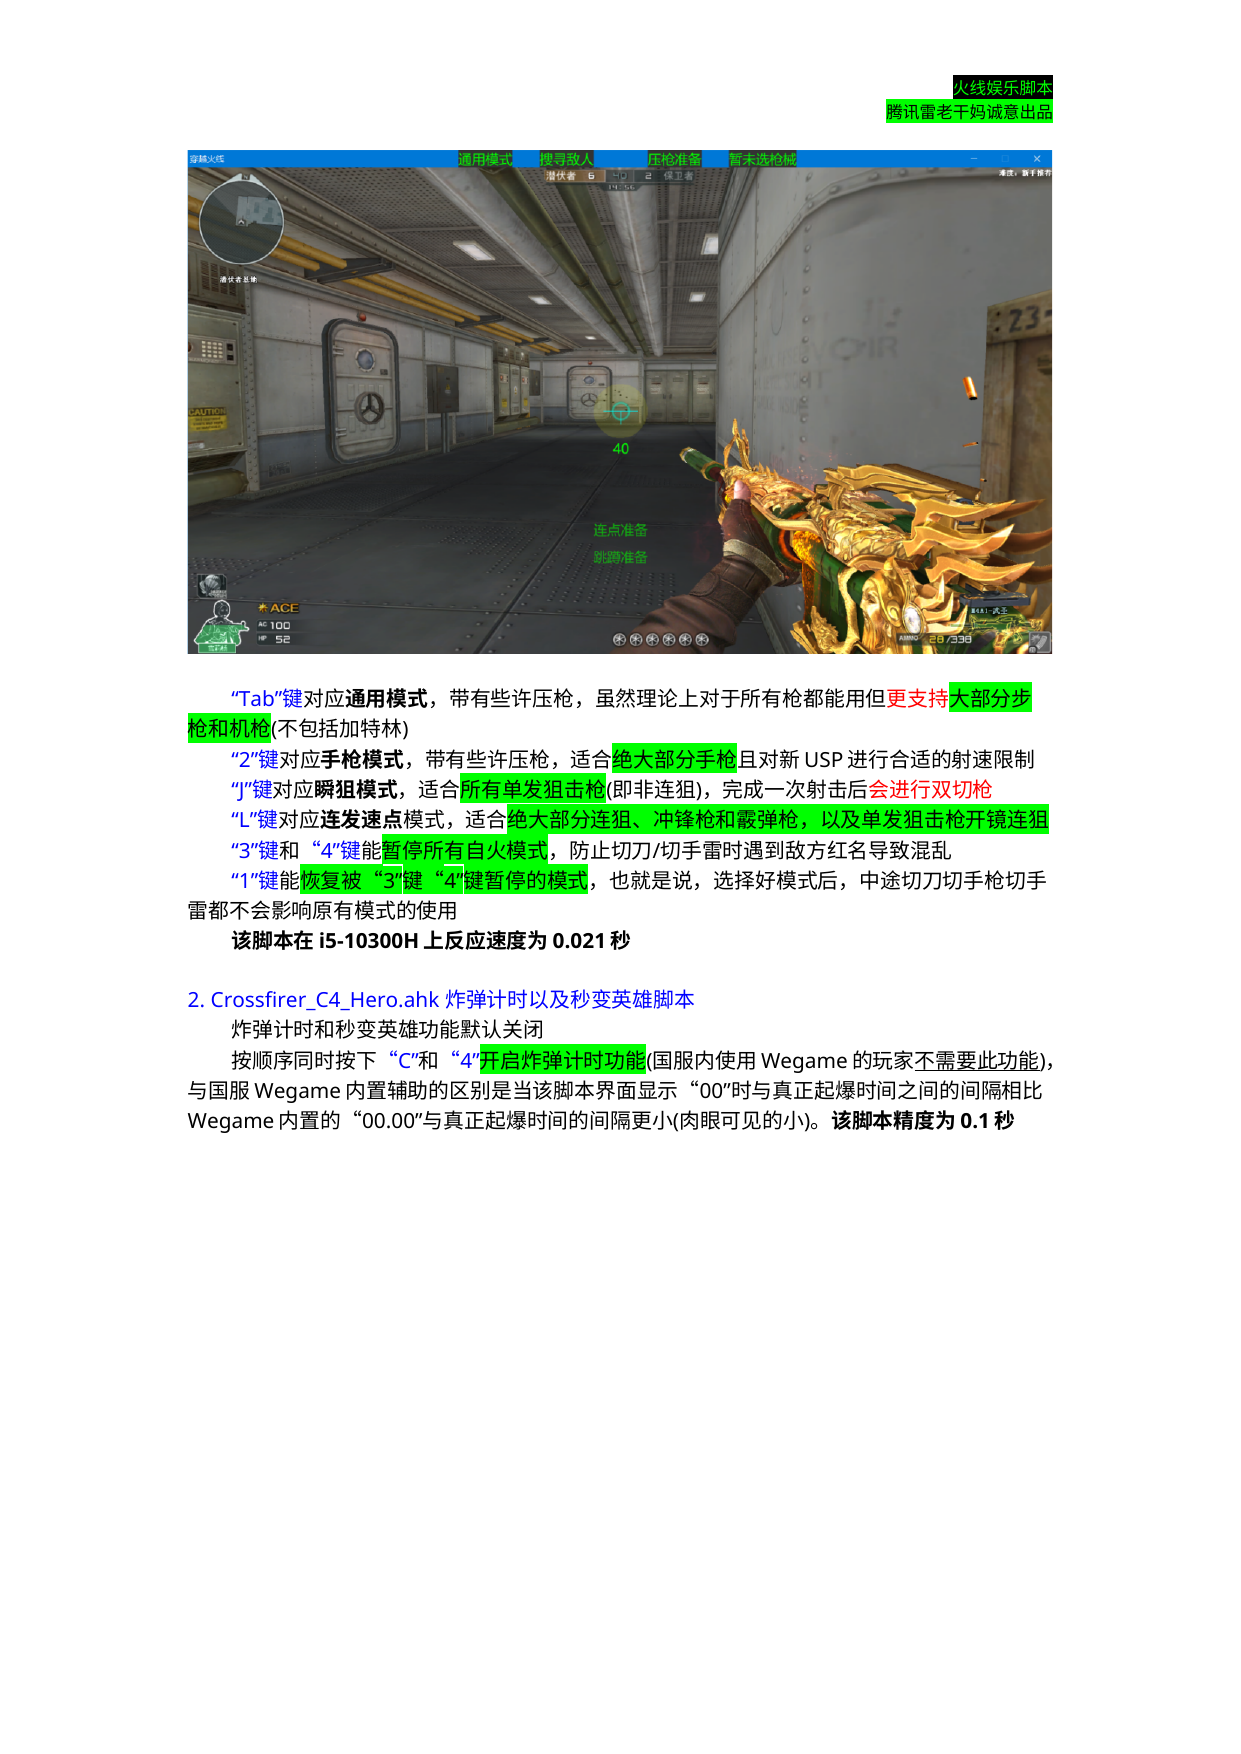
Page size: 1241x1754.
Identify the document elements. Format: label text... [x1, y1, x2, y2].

text “L”键对应连发速点模式，适合绝大部分连狙、冲锋枪和霰弹枪，以及单发狙击枪开镜连狙 [187, 803, 1053, 834]
list 炸弹计时和秒变英雄功能默认关闭 [187, 1014, 1053, 1044]
text “3”键和“4”键能暂停所有自火模式，防止切刀/切手雷时遇到敌方红名导致混乱 [187, 834, 382, 864]
text 该脚本在i5-10300H上反应速度为0.021秒 [187, 925, 1053, 955]
text “2”键对应手枪模式，带有些许压枪，适合绝大部分手枪且对新USP进行合适的射速限制 [737, 743, 1053, 773]
text “1”键能恢复被“3”键“4”键暂停的模式，也就是说，选择好模式后，中途切刀切手枪切手雷都不会影响原有模式的使用 [187, 864, 1053, 925]
text “3”键和“4”键能暂停所有自火模式，防止切刀/切手雷时遇到敌方红名导致混乱 [548, 834, 1053, 864]
text “J”键对应瞬狙模式，适合所有单发狙击枪(即非连狙)，完成一次射击后会进行双切枪 [187, 773, 460, 803]
text “Tab”键对应通用模式，带有些许压枪，虽然理论上对于所有枪都能用但更支持大部分步枪和机枪(不包括加特林) [187, 682, 1053, 743]
picture [187, 150, 1053, 654]
text “J”键对应瞬狙模式，适合所有单发狙击枪(即非连狙)，完成一次射击后会进行双切枪 [606, 773, 1053, 803]
list Crossfirer_C4_Hero.ahk 炸弹计时以及秒变英雄脚本 [187, 983, 1053, 1014]
text “2”键对应手枪模式，带有些许压枪，适合绝大部分手枪且对新USP进行合适的射速限制 [187, 743, 612, 773]
list 按顺序同时按下“C”和“4”开启炸弹计时功能(国服内使用Wegame的玩家不需要此功能)，与国服Wegame内置辅助的区别是当该脚本界面显示“00”时与真正起爆时间之间的间隔相比Wegame内置的“00.00”与真正起爆时间的间隔更小(肉眼可见的小)。该脚本精度为0.1秒 [187, 1044, 1053, 1135]
